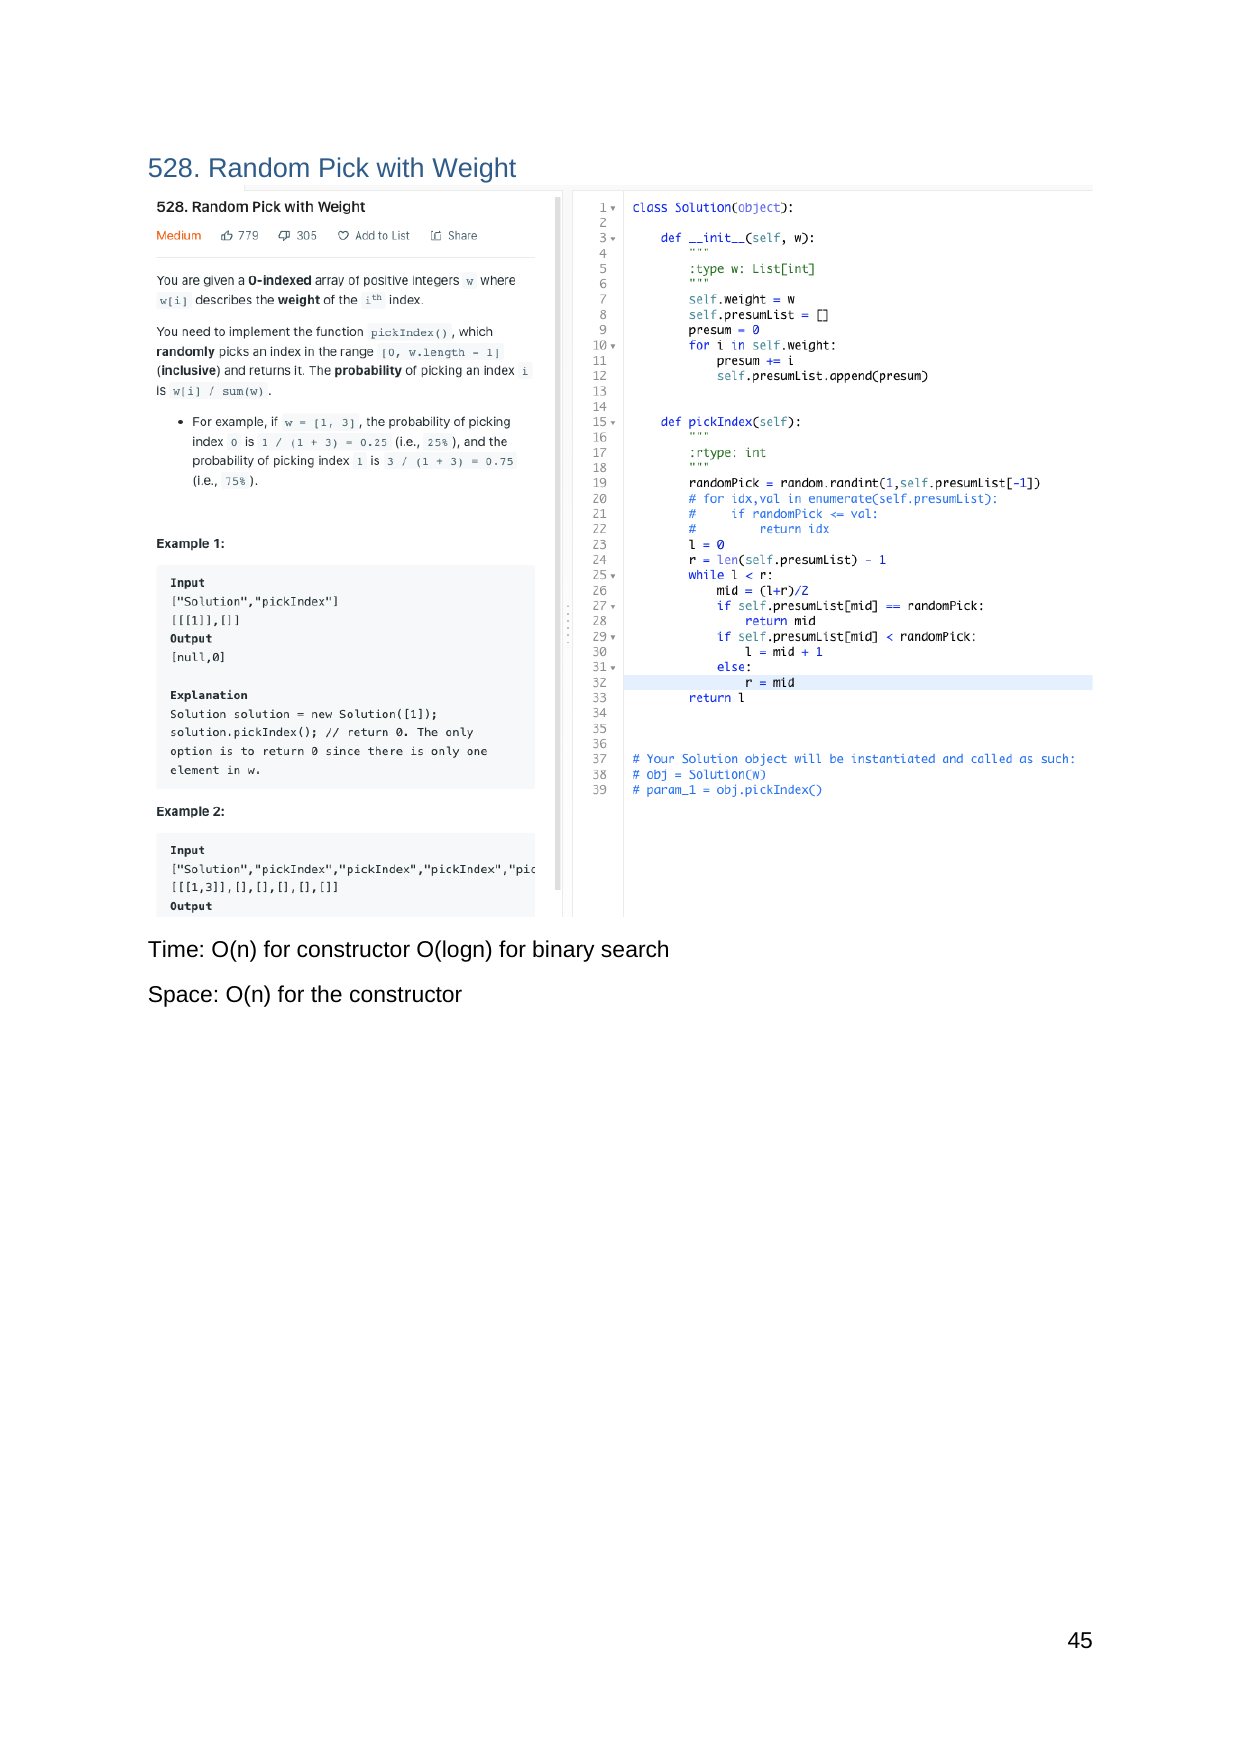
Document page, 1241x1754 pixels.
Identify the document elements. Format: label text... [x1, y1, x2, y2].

text Space: O(n) for the constructor [148, 981, 1093, 1007]
subtitle 528. Random Pick with Weight [148, 152, 1093, 183]
text Time: O(n) for constructor O(logn) for binary search [148, 936, 1093, 962]
picture [147, 185, 1093, 917]
